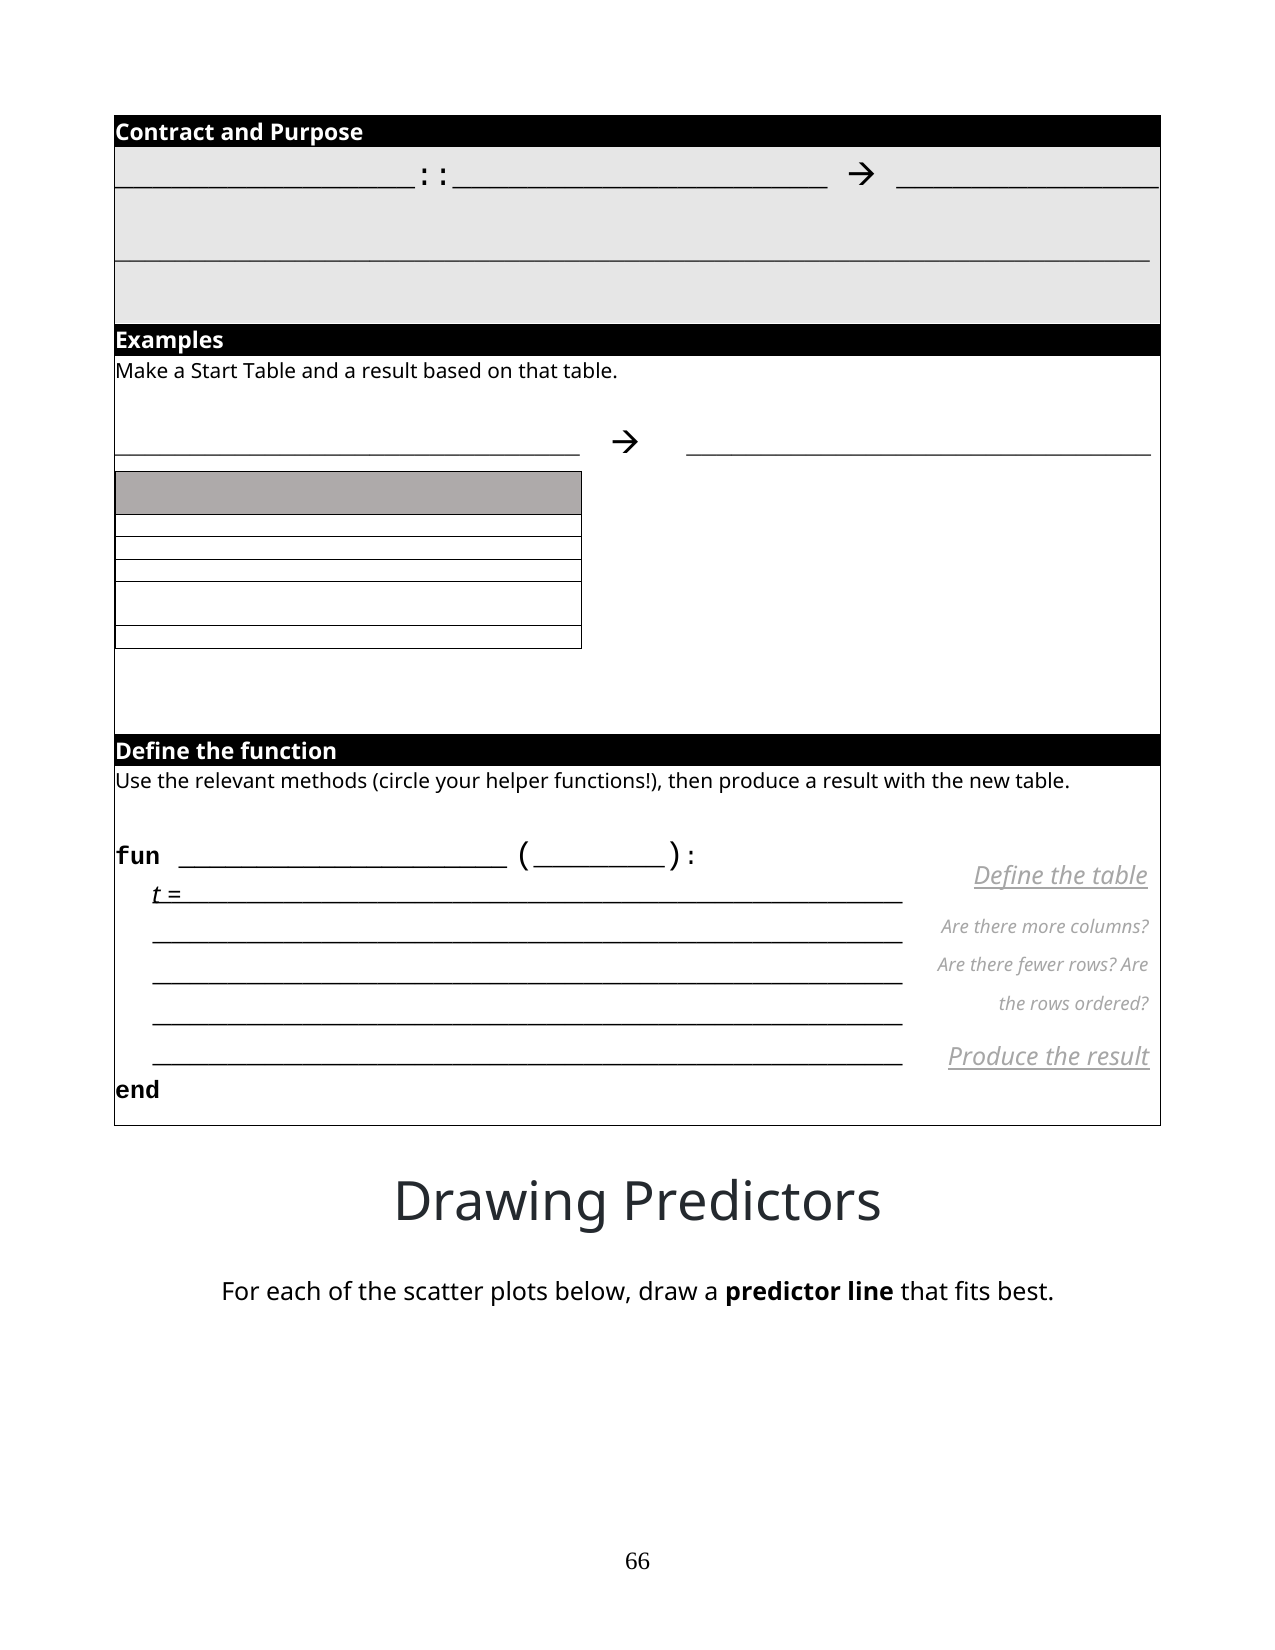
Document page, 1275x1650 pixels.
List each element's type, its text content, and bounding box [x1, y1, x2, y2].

table_cell Define the function Use the relevant methods (circle your helper functions!), then produce a result with the new table. fun _____________________ (_______): ________________________________________ ________________________________________ ________________________________________ ________________________________________ ________________________________________ end [115, 766, 1160, 1125]
text For each of the scatter plots below, draw a predictor line that fits best. [112, 1273, 1162, 1308]
table_cell Examples Make a Start Table and a result based on that table. _______________________________ _______________________________ [115, 356, 1160, 734]
table_header Contract and Purpose ________________::____________________ ______________ _____________________________________________________________________ [115, 147, 1160, 323]
subtitle Drawing Predictors [112, 112, 1162, 1237]
